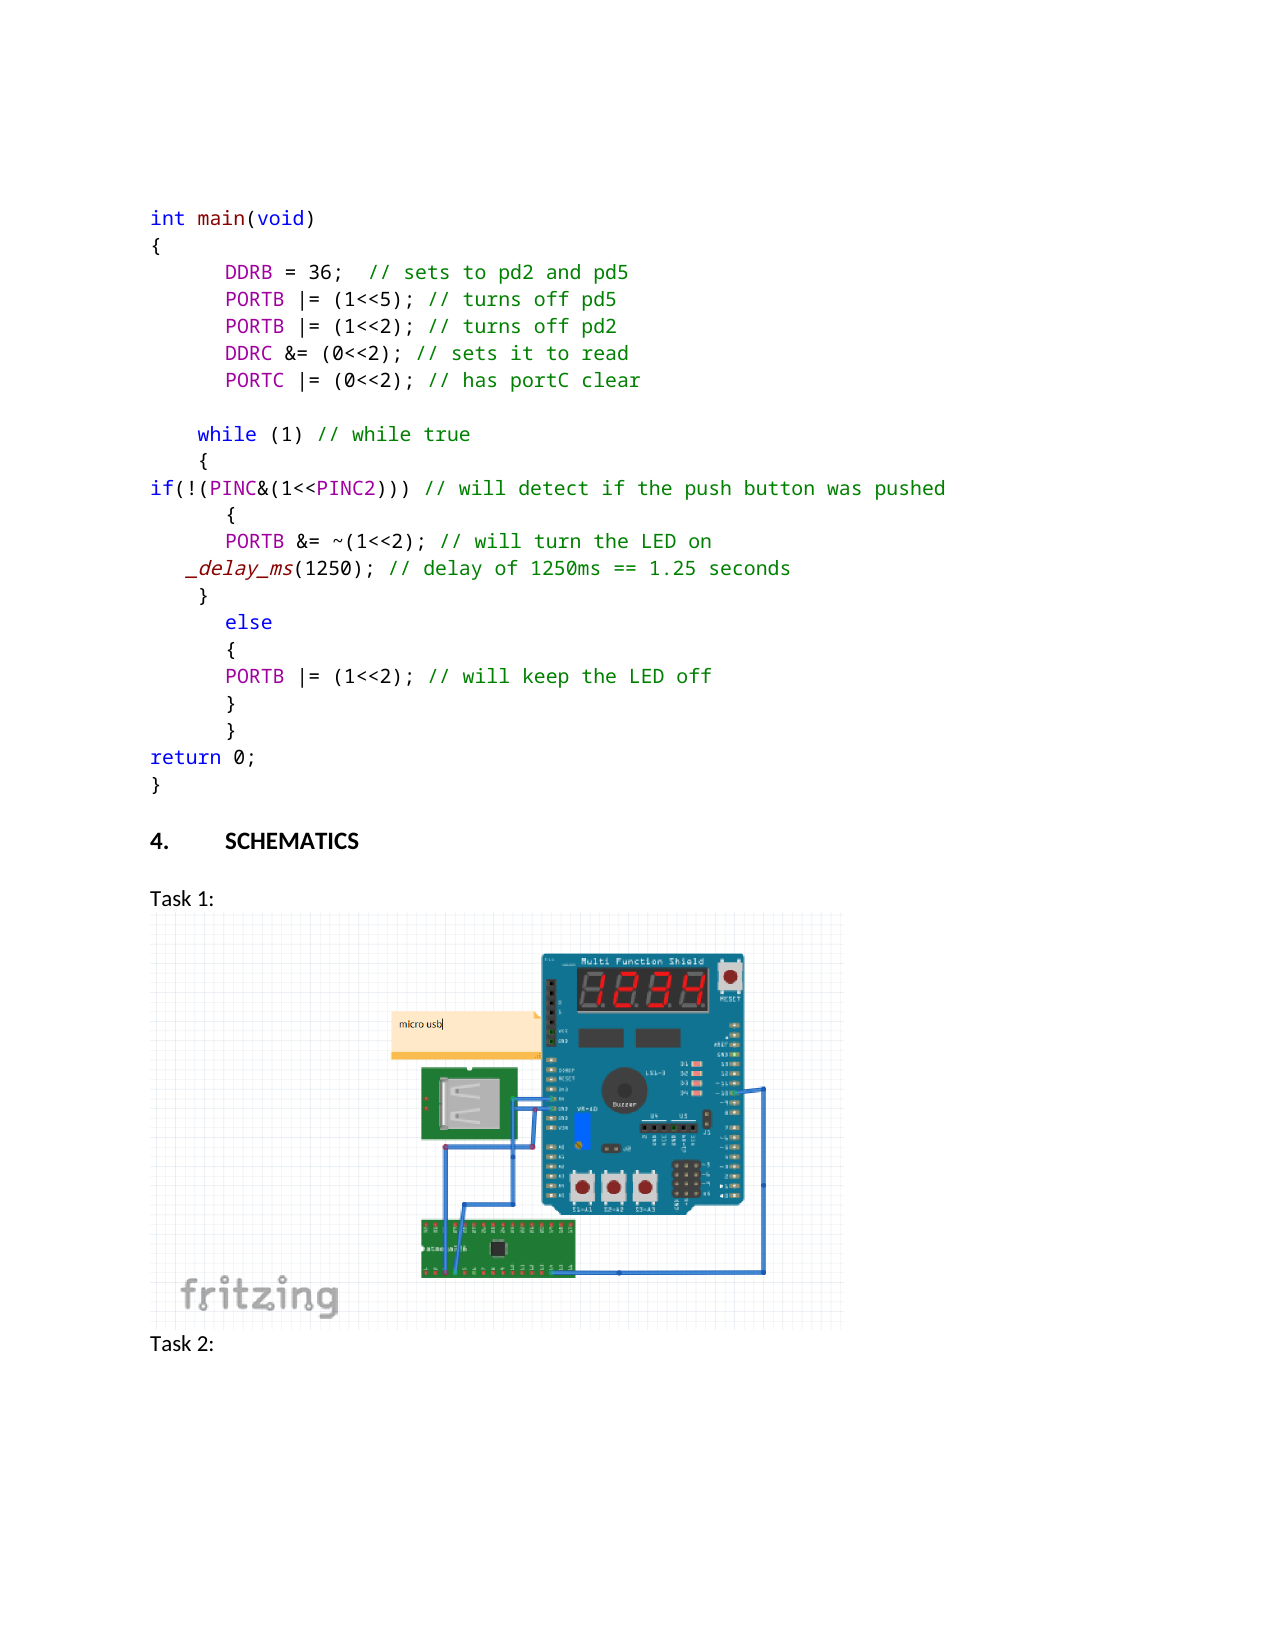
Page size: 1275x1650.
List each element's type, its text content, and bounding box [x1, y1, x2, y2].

text } [150, 717, 1125, 743]
text if(!(PINC&(1<<PINC2))) // will detect if the push button was pushed [150, 474, 1125, 501]
text } [150, 771, 1125, 797]
text } [150, 689, 1125, 717]
text while (1) // while true [150, 420, 1125, 447]
text PORTC |= (0<<2); // has portC clear [150, 366, 1125, 393]
text DDRB = 36; // sets to pd2 and pd5 [150, 258, 1125, 285]
text return 0; [150, 743, 1125, 771]
text int main(void) [150, 204, 1125, 231]
text PORTB |= (1<<2); // turns off pd2 [150, 312, 1125, 339]
picture [150, 912, 844, 1330]
text else [150, 609, 1125, 636]
text { [150, 231, 1125, 258]
list SCHEMATICS [150, 826, 1125, 856]
text _delay_ms(1250); // delay of 1250ms == 1.25 seconds [150, 555, 1125, 582]
text PORTB &= ~(1<<2); // will turn the LED on [150, 528, 1125, 555]
text { [150, 636, 1125, 663]
text DDRC &= (0<<2); // sets it to read [150, 339, 1125, 366]
text } [150, 582, 1125, 609]
text Task 1: [150, 884, 1125, 912]
text Task 2: [150, 1329, 1125, 1358]
text PORTB |= (1<<5); // turns off pd5 [150, 285, 1125, 312]
text PORTB |= (1<<2); // will keep the LED off [150, 663, 1125, 689]
text { [150, 501, 1125, 528]
text { [150, 447, 1125, 474]
